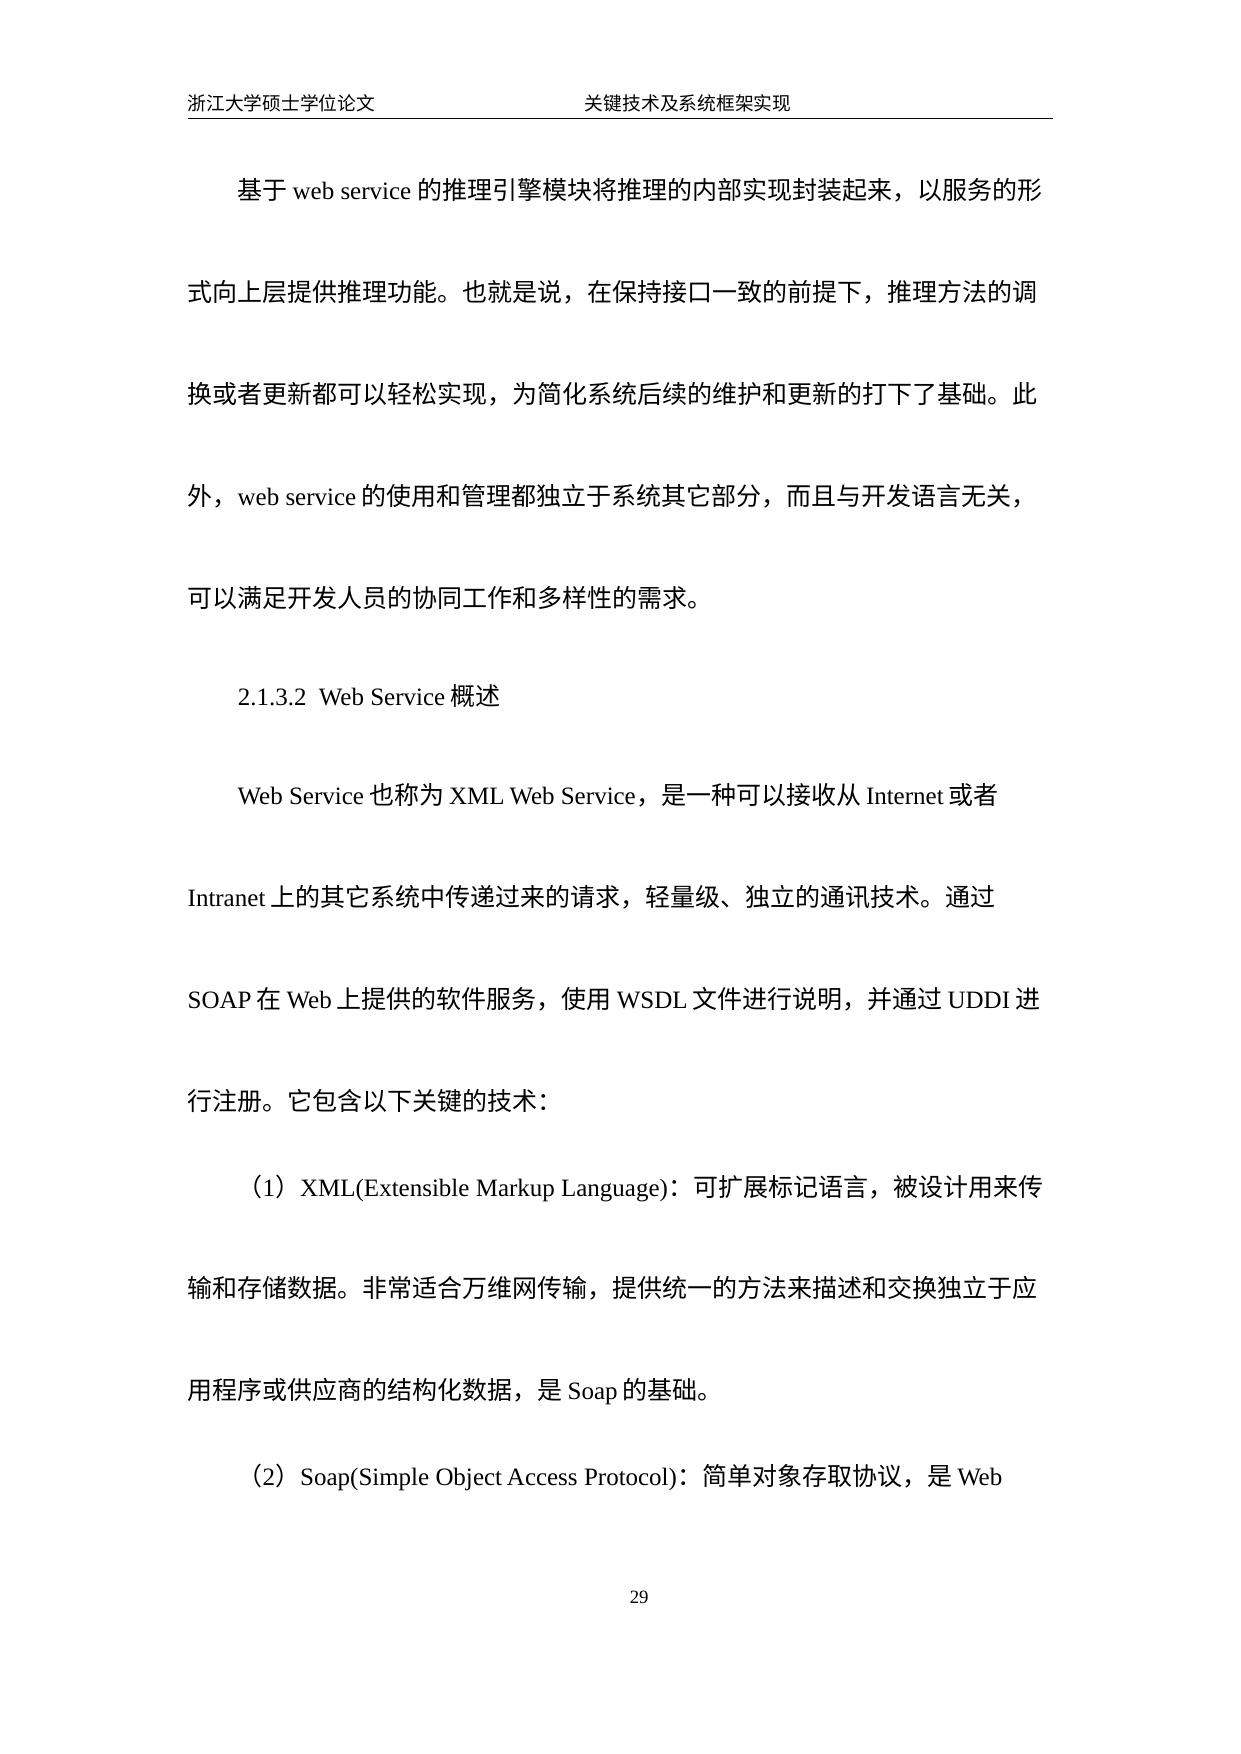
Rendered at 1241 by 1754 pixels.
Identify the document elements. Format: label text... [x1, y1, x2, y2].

text 基于web service 的推理引擎模块将推理的内部实现封装起来，以服务的形式向上层提供推理功能。也就是说，在保持接口一致的前提下，推理方法的调换或者更新都可以轻松实现，为简化系统后续的维护和更新的打下了基础。此外，web service的使用和管理都独立于系统其它部分，而且与开发语言无关，可以满足开发人员的协同工作和多样性的需求。 [187, 155, 1053, 630]
text （1）XML(Extensible Markup Language)：可扩展标记语言，被设计用来传输和存储数据。非常适合万维网传输，提供统一的方法来描述和交换独立于应用程序或供应商的结构化数据，是Soap的基础。 [187, 1151, 1053, 1423]
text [187, 1441, 1053, 1509]
text Web Service也称为XML Web Service，是一种可以接收从Internet或者Intranet上的其它系统中传递过来的请求，轻量级、独立的通讯技术。通过SOAP在Web上提供的软件服务，使用WSDL文件进行说明，并通过UDDI进行注册。它包含以下关键的技术： [187, 759, 1053, 1133]
subtitle Web Service概述 [187, 661, 1053, 729]
